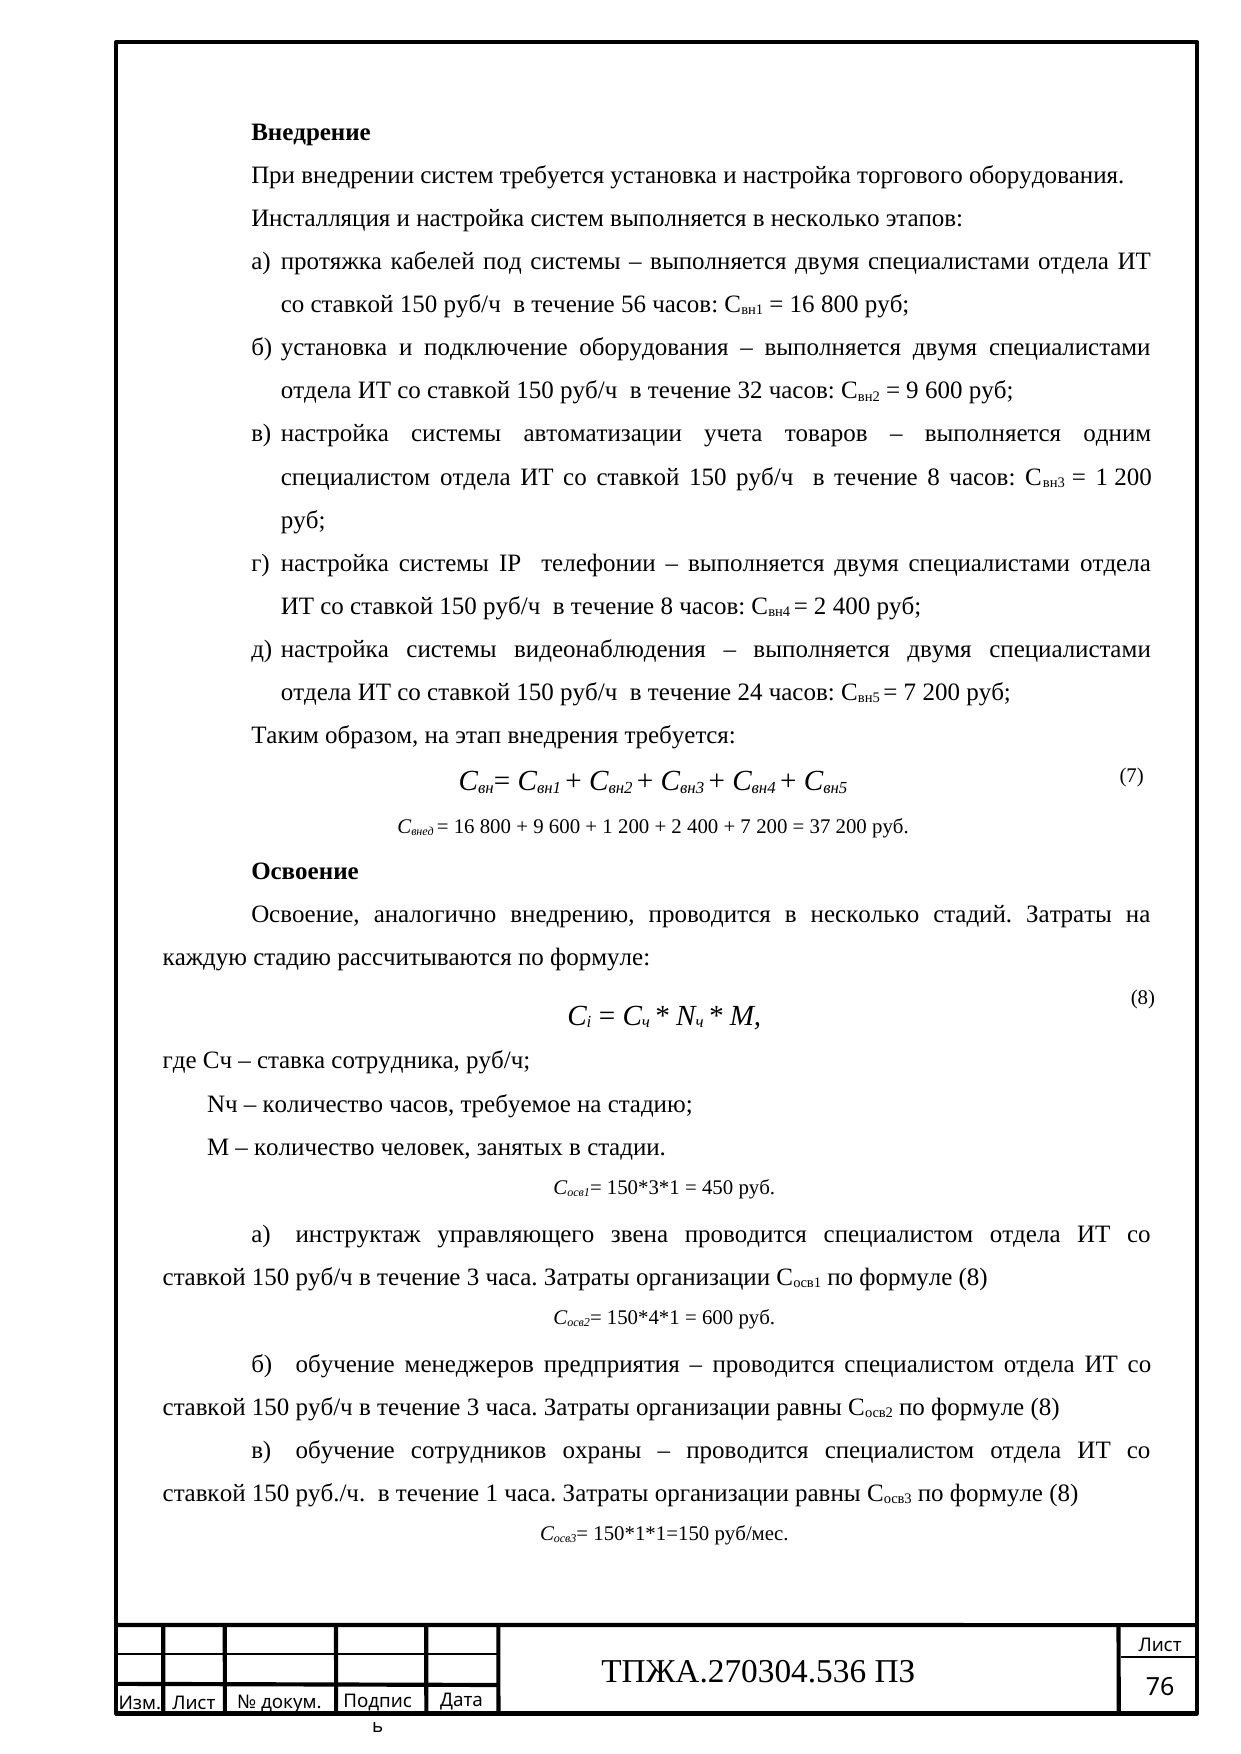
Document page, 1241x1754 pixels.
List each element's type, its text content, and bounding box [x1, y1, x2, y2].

text Внедрение [162, 117, 1152, 145]
text M – количество человек, занятых в стадии. [162, 1132, 1152, 1161]
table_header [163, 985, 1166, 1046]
text где Cч – ставка сотрудника, руб/ч; [162, 1046, 1152, 1074]
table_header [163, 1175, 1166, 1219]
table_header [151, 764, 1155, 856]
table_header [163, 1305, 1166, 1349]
list установка и подключение оборудования – выполняется двумя специалистами отдела ИТ со ставкой 150 руб/ч в течение 32 часов: Свн2 = 9 600 руб; [251, 332, 1152, 404]
list обучение менеджеров предприятия – проводится специалистом отдела ИТ со ставкой 150 руб/ч в течение 3 часа. Затраты организации равны Сосв2 по формуле (8) [162, 1349, 1152, 1421]
text Nч – количество часов, требуемое на стадию; [162, 1089, 1152, 1117]
list инструктаж управляющего звена проводится специалистом отдела ИТ со ставкой 150 руб/ч в течение 3 часа. Затраты организации Сосв1 по формуле (8) [162, 1219, 1152, 1291]
text Таким образом, на этап внедрения требуется: [162, 720, 1152, 749]
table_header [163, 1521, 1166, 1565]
list обучение сотрудников охраны – проводится специалистом отдела ИТ со ставкой 150 руб./ч. в течение 1 часа. Затраты организации равны Сосв3 по формуле (8) [162, 1435, 1152, 1507]
list настройка системы IP телефонии – выполняется двумя специалистами отдела ИТ со ставкой 150 руб/ч в течение 8 часов: Свн4 = 2 400 руб; [251, 548, 1152, 620]
list протяжка кабелей под системы – выполняется двумя специалистами отдела ИТ со ставкой 150 руб/ч в течение 56 часов: Свн1 = 16 800 руб; [251, 246, 1152, 318]
list настройка системы автоматизации учета товаров – выполняется одним специалистом отдела ИТ со ставкой 150 руб/ч в течение 8 часов: Свн3 = 1 200 руб; [251, 418, 1152, 533]
text Освоение [162, 856, 1152, 885]
text Освоение, аналогично внедрению, проводится в несколько стадий. Затраты на каждую стадию рассчитываются по формуле: [162, 899, 1152, 971]
text При внедрении систем требуется установка и настройка торгового оборудования. [162, 160, 1152, 188]
list настройка системы видеонаблюдения – выполняется двумя специалистами отдела ИТ со ставкой 150 руб/ч в течение 24 часов: Свн5 = 7 200 руб; [251, 634, 1152, 706]
text Инсталляция и настройка систем выполняется в несколько этапов: [162, 203, 1152, 232]
